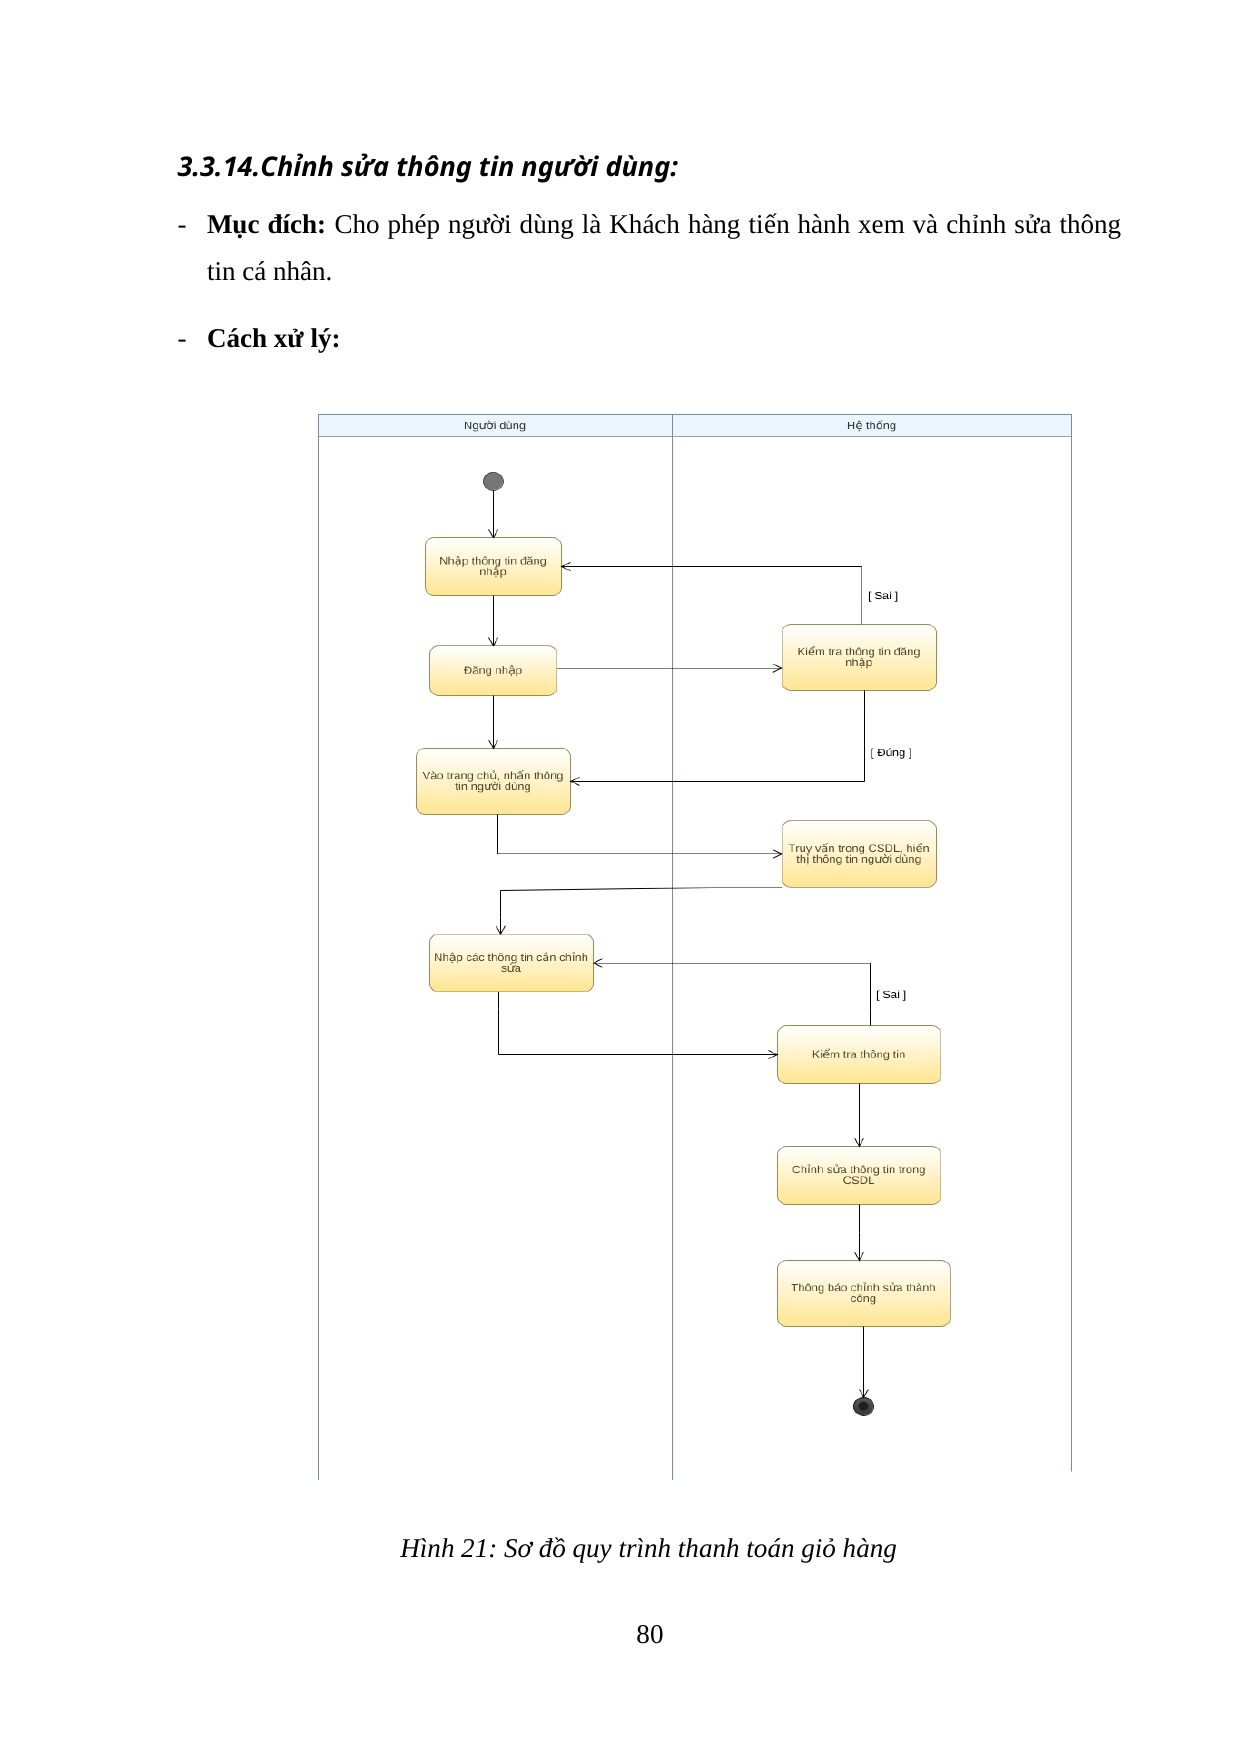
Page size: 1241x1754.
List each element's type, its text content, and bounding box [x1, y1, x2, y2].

text Hình 21: Sơ đồ quy trình thanh toán giỏ hàng [177, 1532, 1122, 1563]
list Cách xử lý: [177, 322, 1122, 354]
subtitle 3.3.14.Chỉnh sửa thông tin người dùng: [177, 148, 1122, 184]
picture [290, 390, 1098, 1504]
list Mục đích: Cho phép người dùng là Khách hàng tiến hành xem và chỉnh sửa thông tin cá nhân. [177, 208, 1122, 286]
